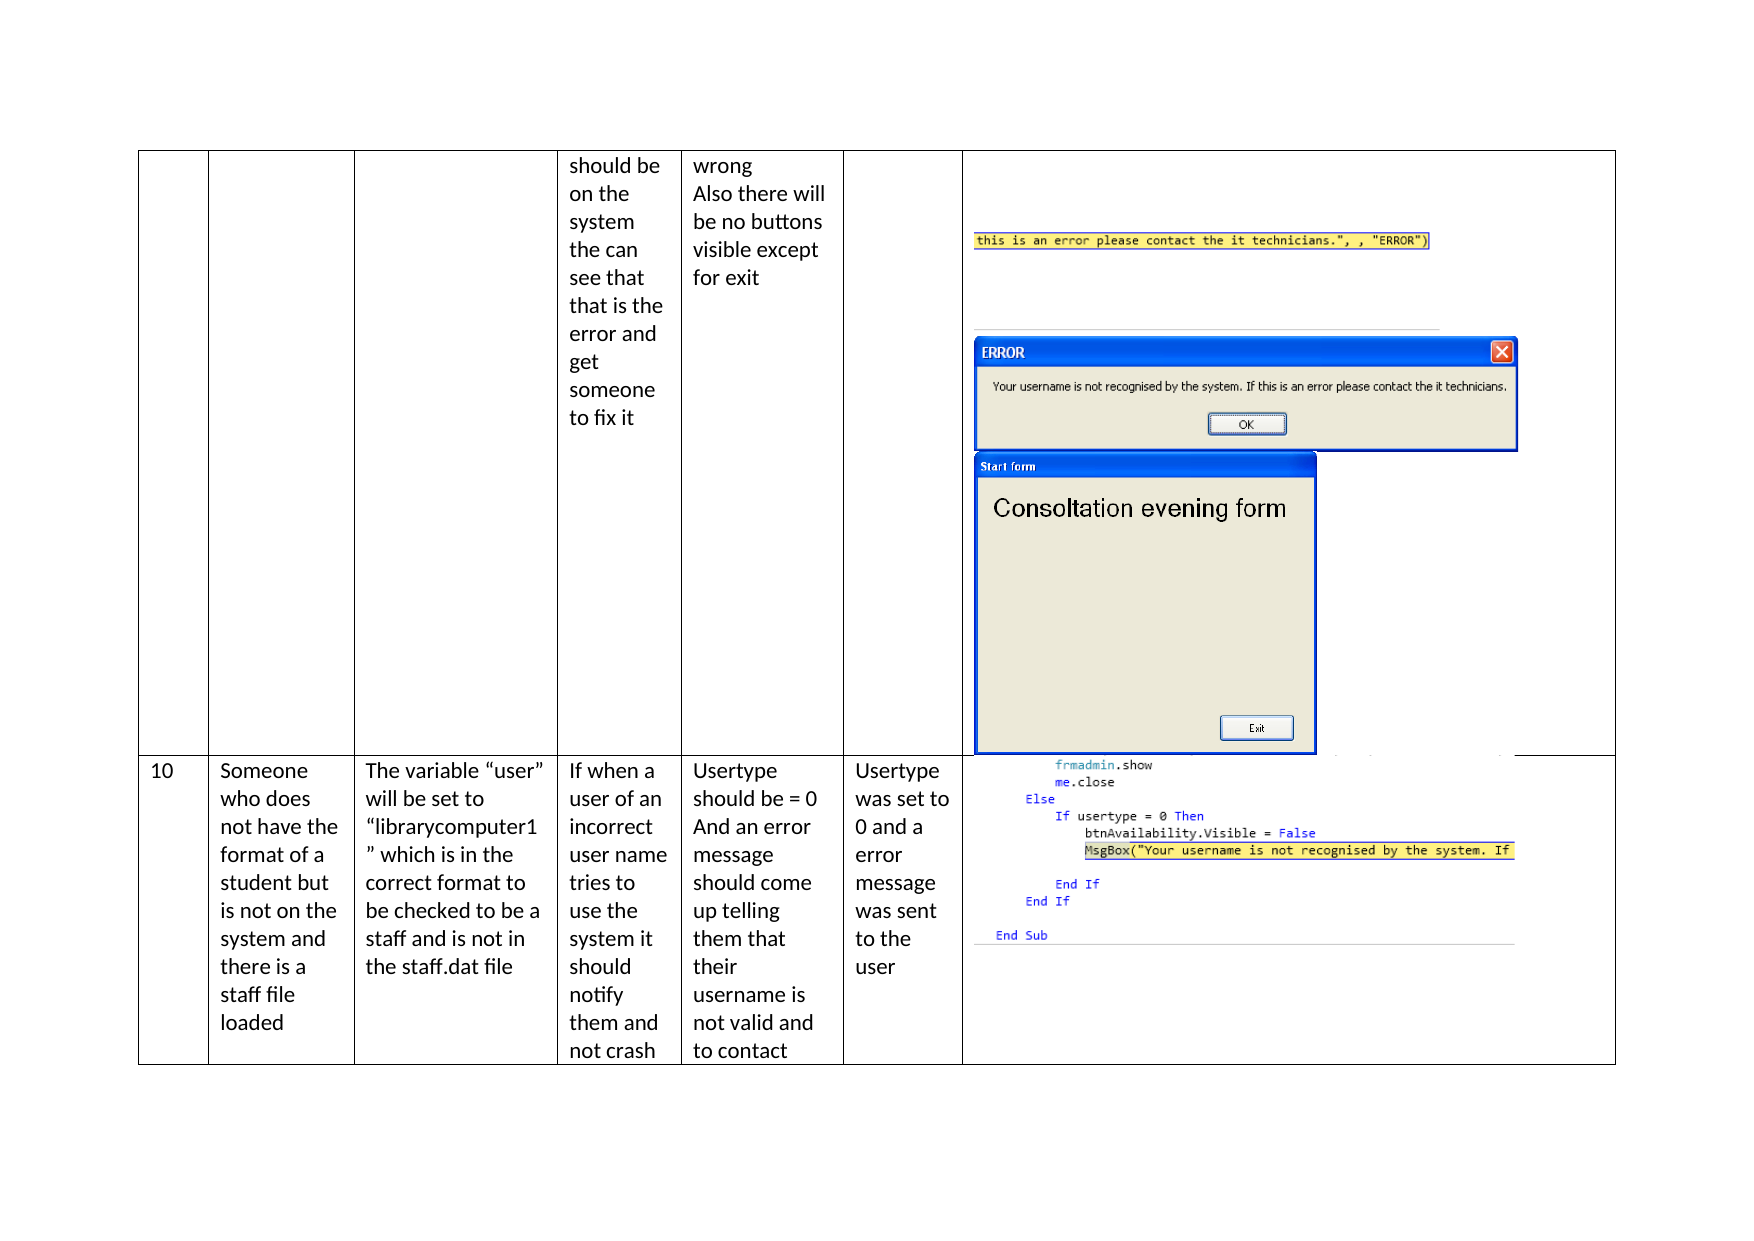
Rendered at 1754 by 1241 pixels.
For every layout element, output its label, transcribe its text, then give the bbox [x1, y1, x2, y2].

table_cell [682, 151, 843, 755]
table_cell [682, 756, 843, 1064]
table_cell 10 [139, 756, 208, 1064]
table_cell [355, 756, 557, 1064]
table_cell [844, 151, 962, 755]
table_cell [963, 151, 974, 755]
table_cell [844, 756, 962, 1064]
table_cell [963, 756, 1615, 1064]
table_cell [558, 151, 681, 755]
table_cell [209, 151, 354, 755]
table_cell [1317, 151, 1615, 755]
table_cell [209, 756, 354, 1064]
table_cell 9 [139, 151, 208, 755]
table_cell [355, 151, 557, 755]
picture [974, 151, 1519, 952]
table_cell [558, 756, 681, 1064]
